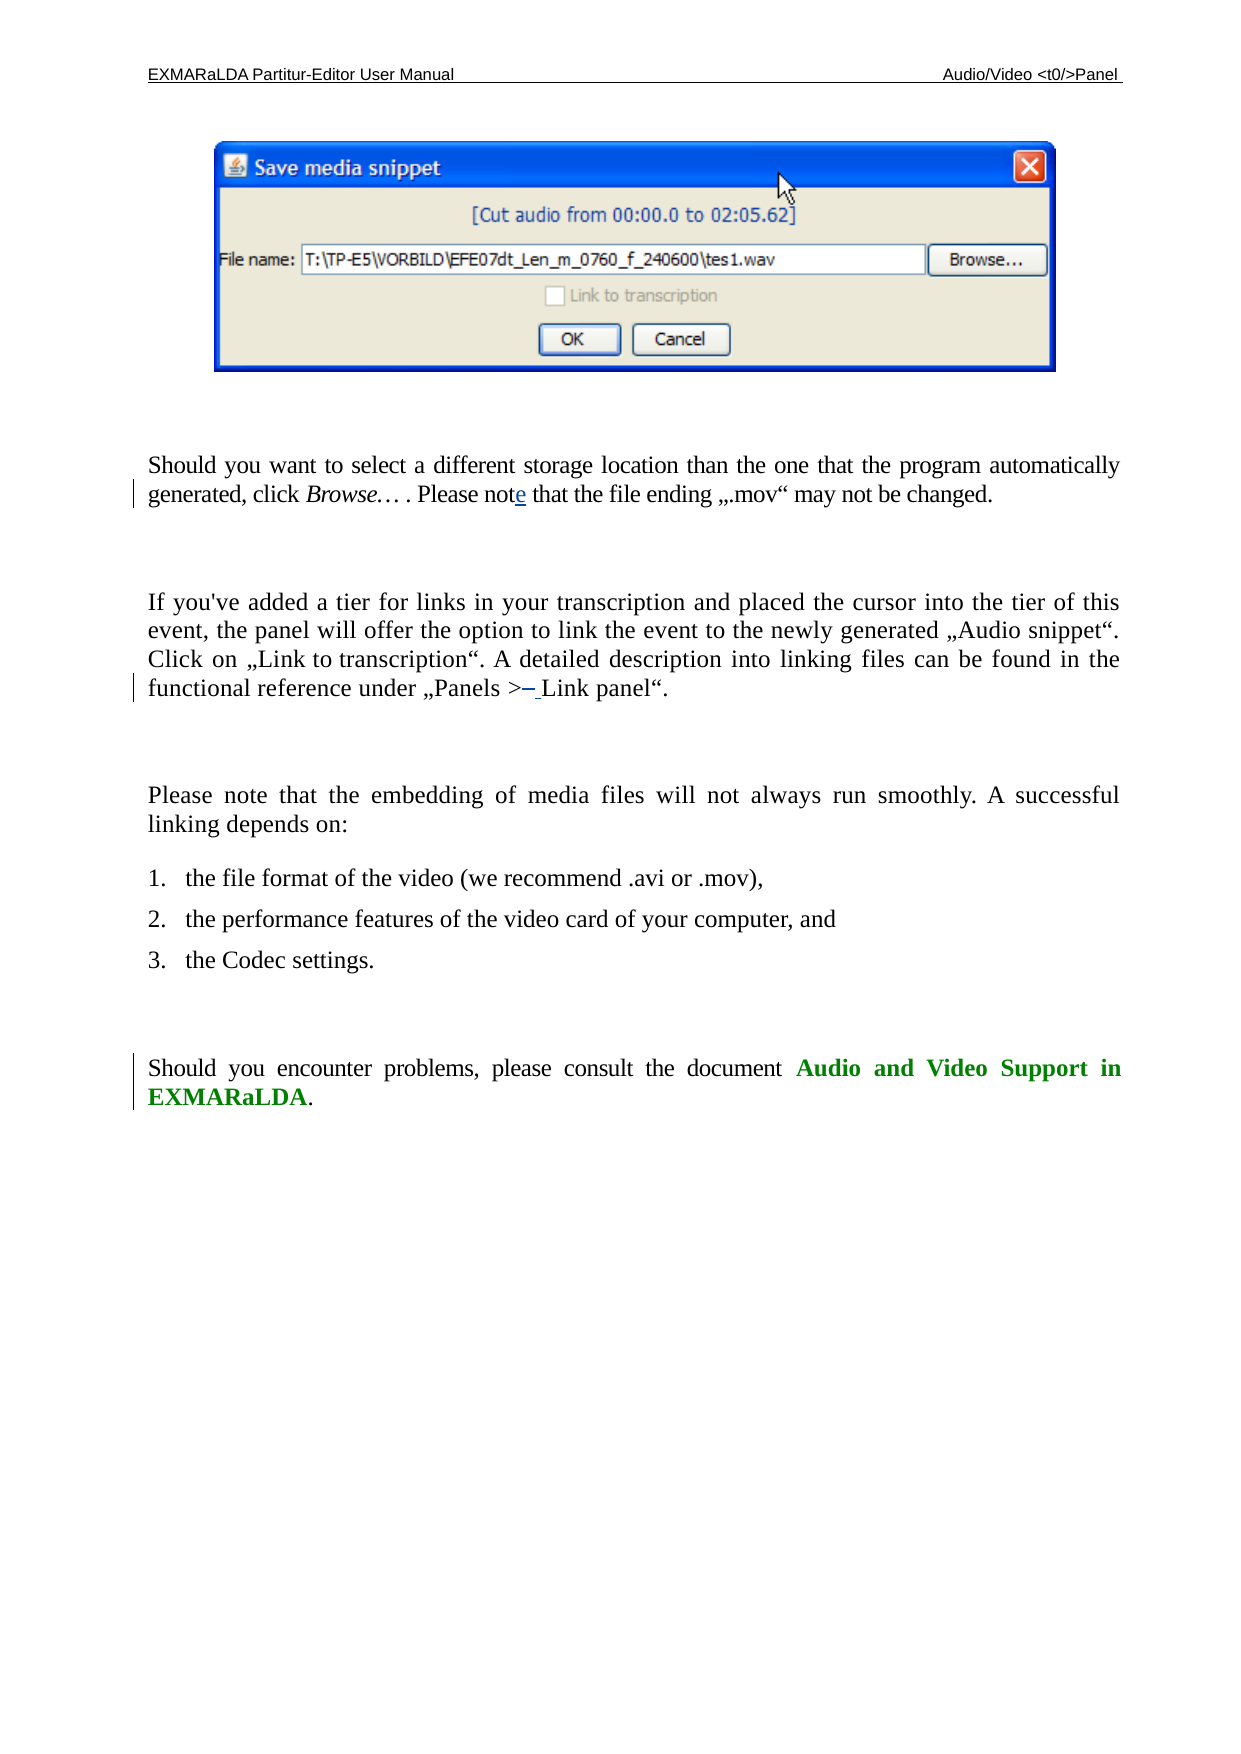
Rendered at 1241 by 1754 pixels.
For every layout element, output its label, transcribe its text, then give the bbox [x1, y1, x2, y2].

text the performance features of the video card of your computer, and [148, 904, 1122, 933]
text If you've added a tier for links in your transcription and placed the cursor into the tier of this event, the panel will offer the option to link the event to the newly generated „Audio snippet“. Click on „Link to transcription“. A detailed description into linking files can be found in the functional reference under „Panels >Link panel“. [148, 587, 1122, 702]
picture [214, 141, 1056, 372]
text the file format of the video (we recommend .avi or .mov), [148, 863, 1122, 892]
text the Codec settings. [148, 945, 1122, 974]
text Should you want to select a different storage location than the one that the program automatically generated, click Browse… . Please not that the file ending „.mov“ may not be changed. [148, 450, 1122, 508]
text Please note that the embedding of media files will not always run smoothly. A successful linking depends on: [148, 780, 1122, 838]
text Should you encounter problems, please consult the document Audio and Video Support inEXMARaLDA. [148, 1053, 1122, 1110]
